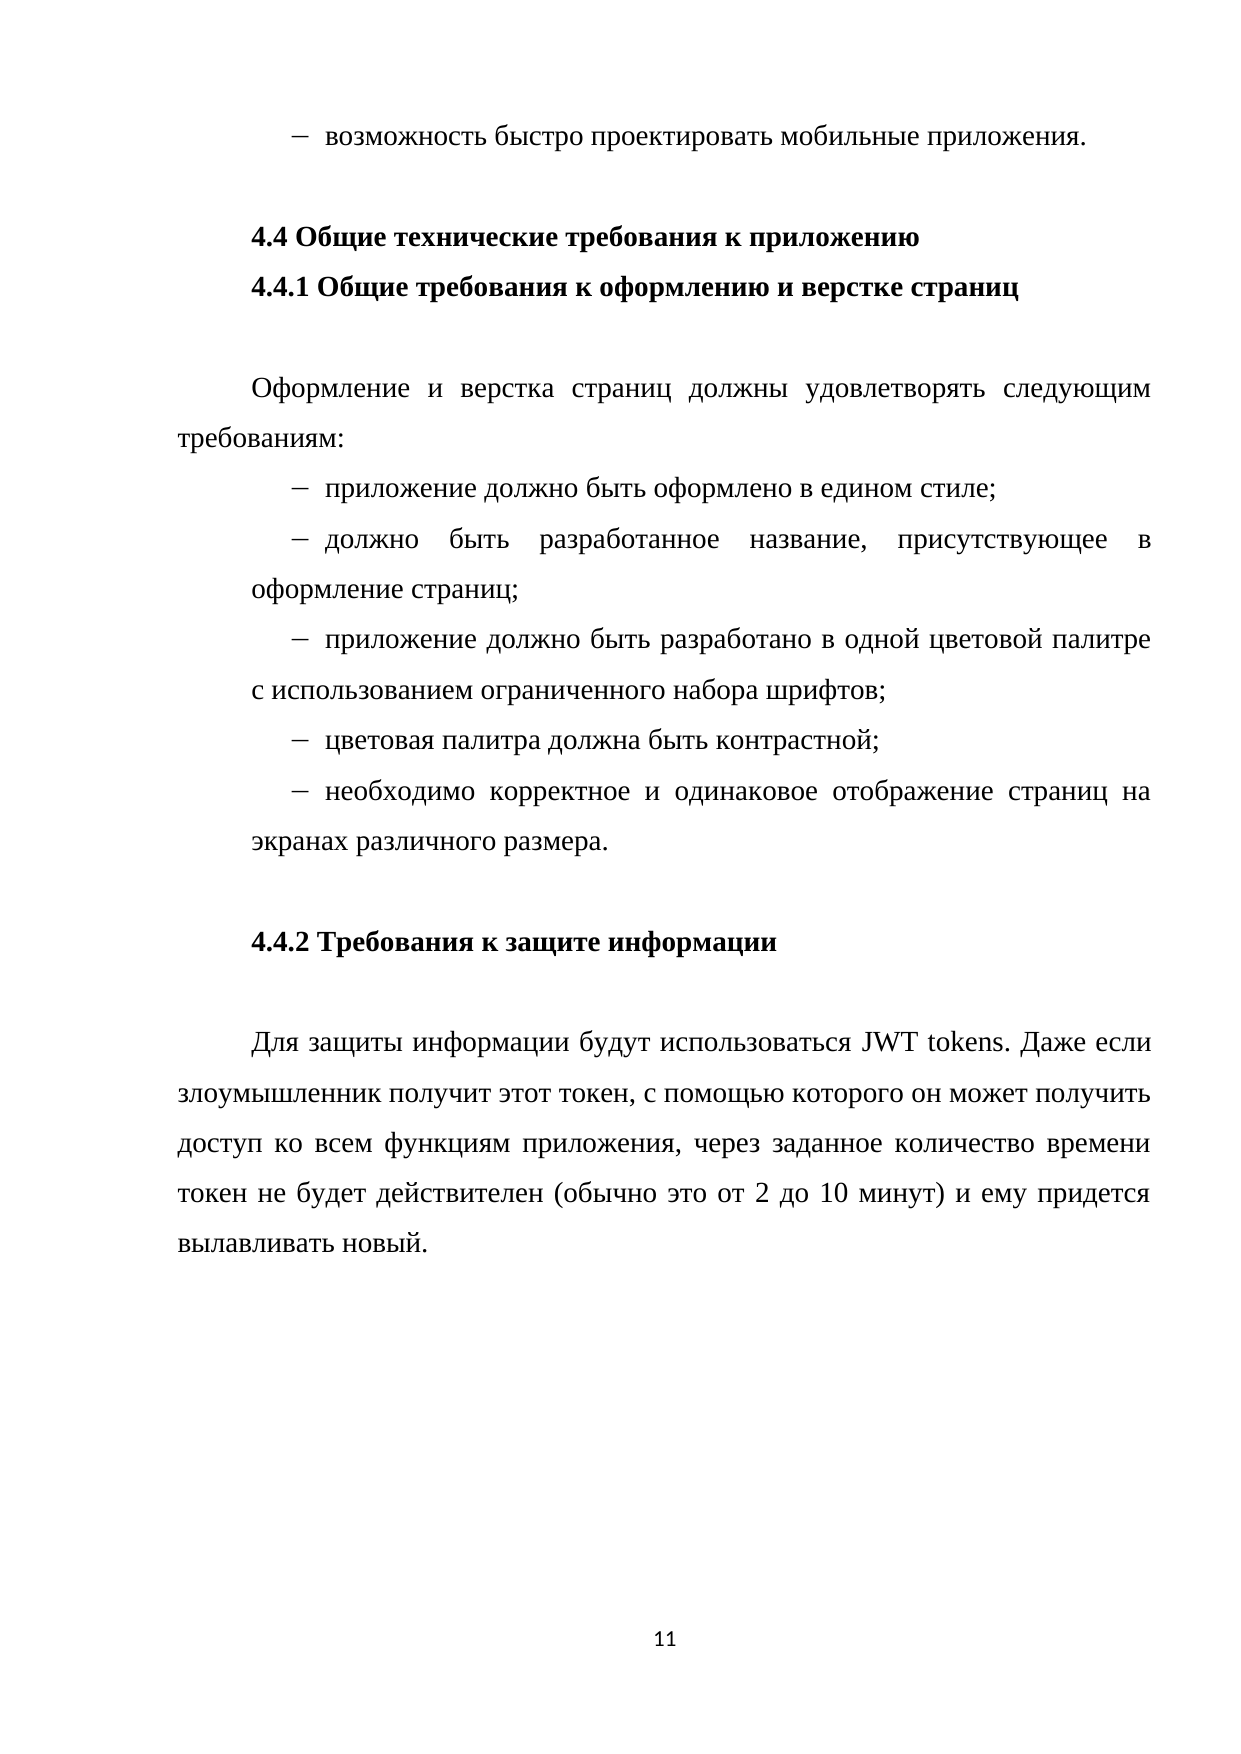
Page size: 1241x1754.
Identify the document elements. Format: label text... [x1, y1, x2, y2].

text приложение должно быть оформлено в едином стиле; [251, 470, 1152, 504]
text возможность быстро проектировать мобильные приложения. [251, 118, 1152, 152]
text приложение должно быть разработано в одной цветовой палитре с использованием ограниченного набора шрифтов; [251, 622, 1152, 706]
text Общие требования к оформлению и верстке страниц [215, 269, 1152, 303]
text Требования к защите информации [215, 924, 1152, 957]
text необходимо корректное и одинаковое отображение страниц на экранах различного размера. [251, 773, 1152, 857]
text Для защиты информации будут использоваться JWT tokens. Даже если злоумышленник получит этот токен, с помощью которого он может получить доступ ко всем функциям приложения, через заданное количество времени токен не будет действителен (обычно это от 2 до 10 минут) и ему придется вылавливать новый. [177, 1024, 1152, 1259]
text должно быть разработанное название, присутствующее в оформление страниц; [251, 521, 1152, 605]
text Общие технические требования к приложению [215, 219, 1152, 252]
text Оформление и верстка страниц должны удовлетворять следующим требованиям: [177, 370, 1152, 454]
text цветовая палитра должна быть контрастной; [251, 722, 1152, 756]
